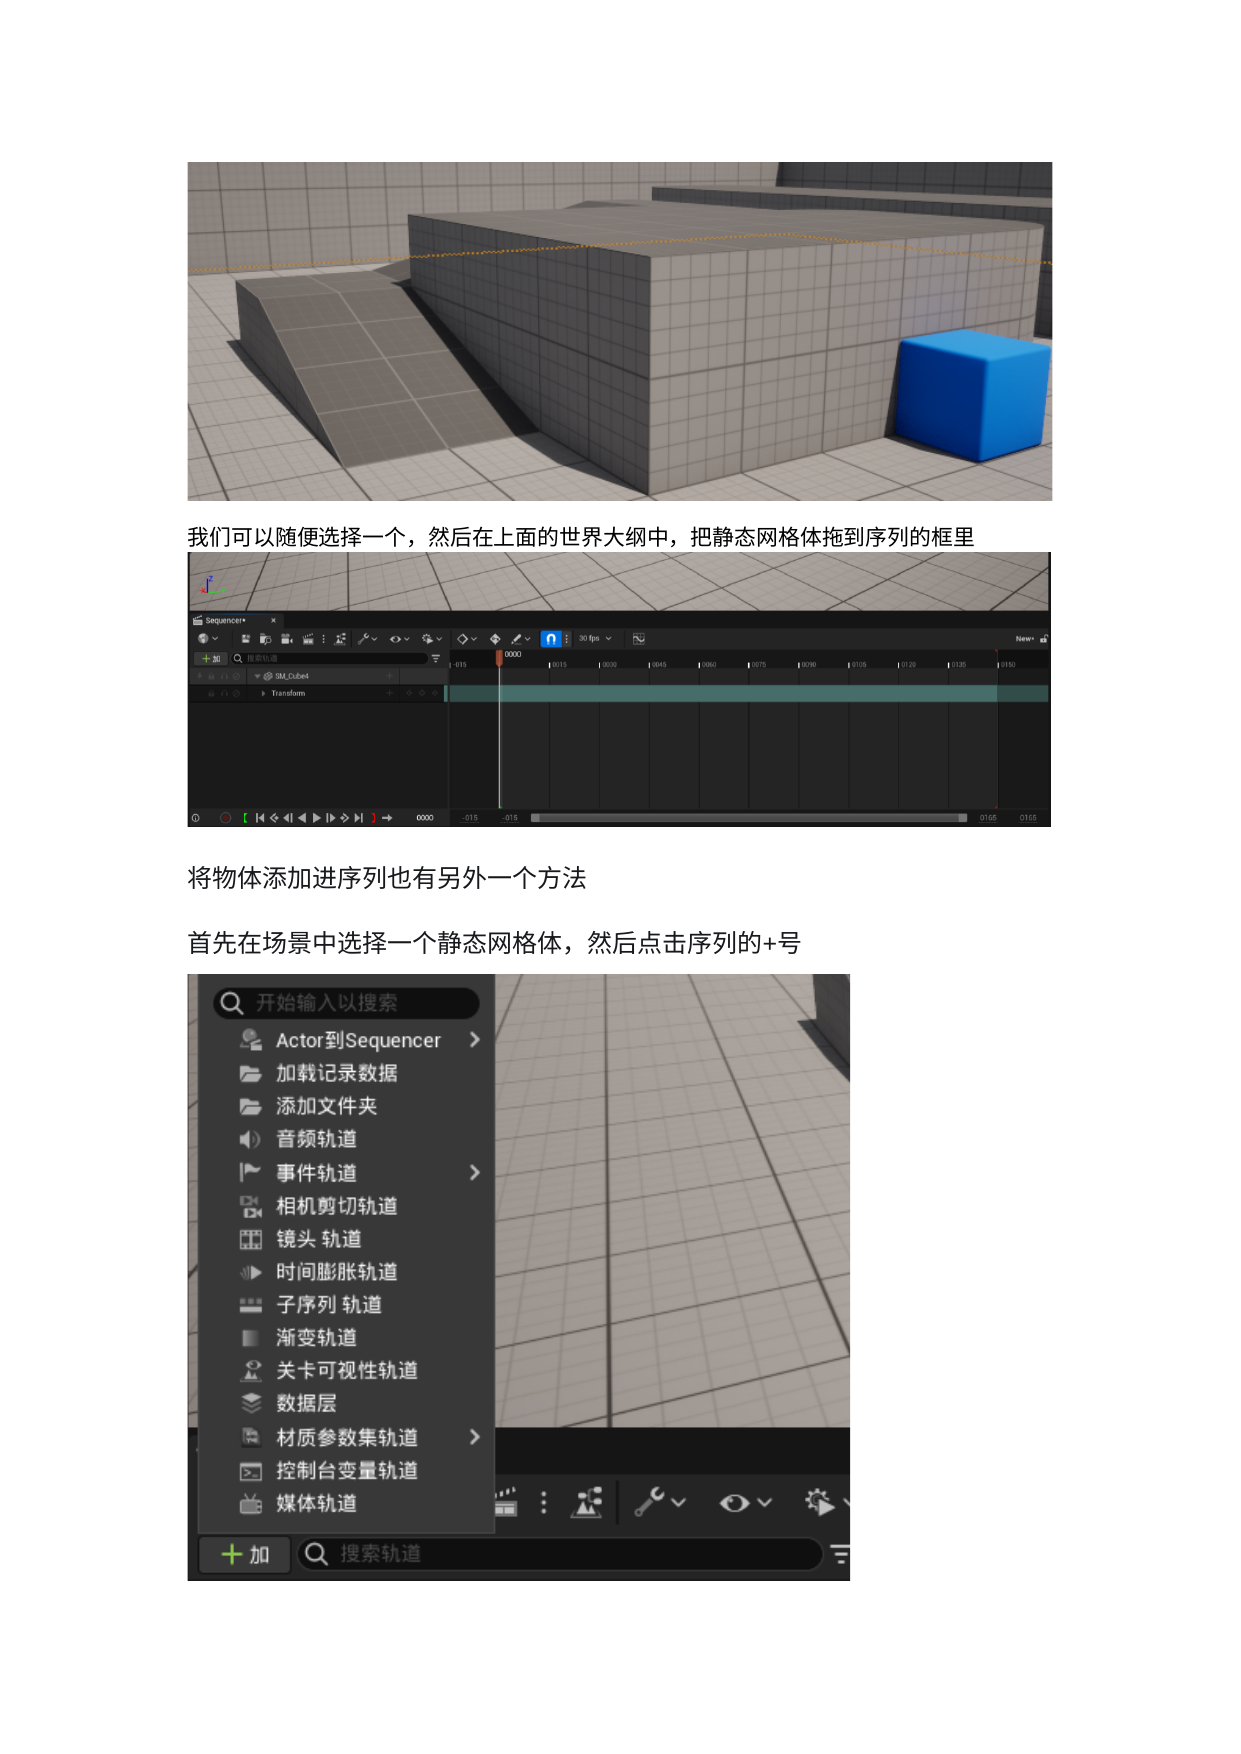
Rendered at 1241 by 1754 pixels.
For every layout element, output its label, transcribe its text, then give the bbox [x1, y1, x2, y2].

picture [187, 974, 851, 1581]
text 首先在场景中选择一个静态网格体，然后点击序列的+号 [187, 909, 1053, 974]
picture [187, 162, 1053, 501]
text 将物体添加进序列也有另外一个方法 [187, 844, 1053, 909]
text 我们可以随便选择一个，然后在上面的世界大纲中，把静态网格体拖到序列的框里 [187, 519, 1053, 552]
picture [187, 552, 1051, 827]
